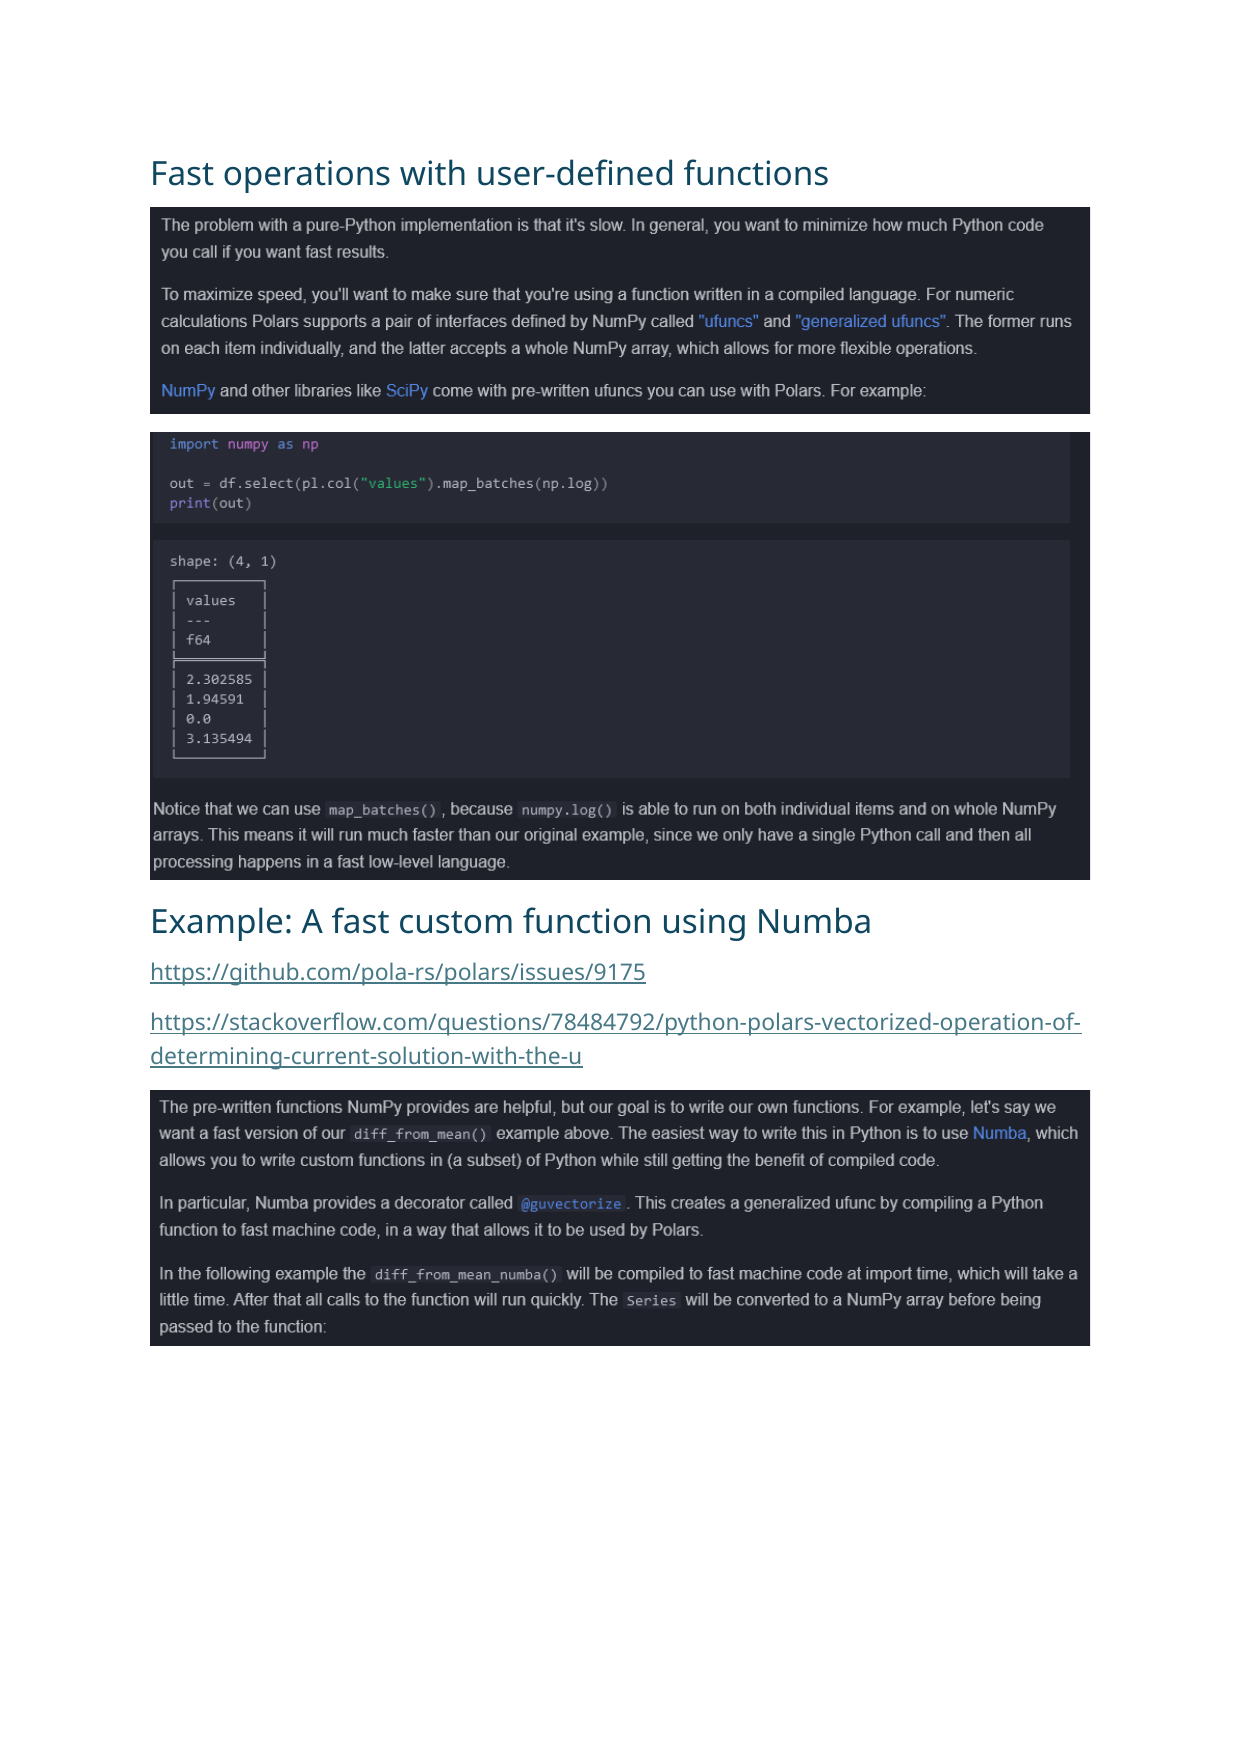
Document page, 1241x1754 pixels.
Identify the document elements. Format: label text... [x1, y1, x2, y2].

text https://stackoverflow.com/questions/78484792/python-polars-vectorized-operation-of-determining-current-solution-with-the-u [150, 1006, 1090, 1071]
subtitle Example: A fast custom function using Numba [150, 898, 1090, 944]
picture [150, 1090, 1091, 1346]
text https://github.com/pola-rs/polars/issues/9175 [150, 956, 1090, 987]
picture [150, 432, 1091, 880]
picture [150, 207, 1091, 414]
subtitle Fast operations with user-defined functions [150, 150, 1090, 195]
